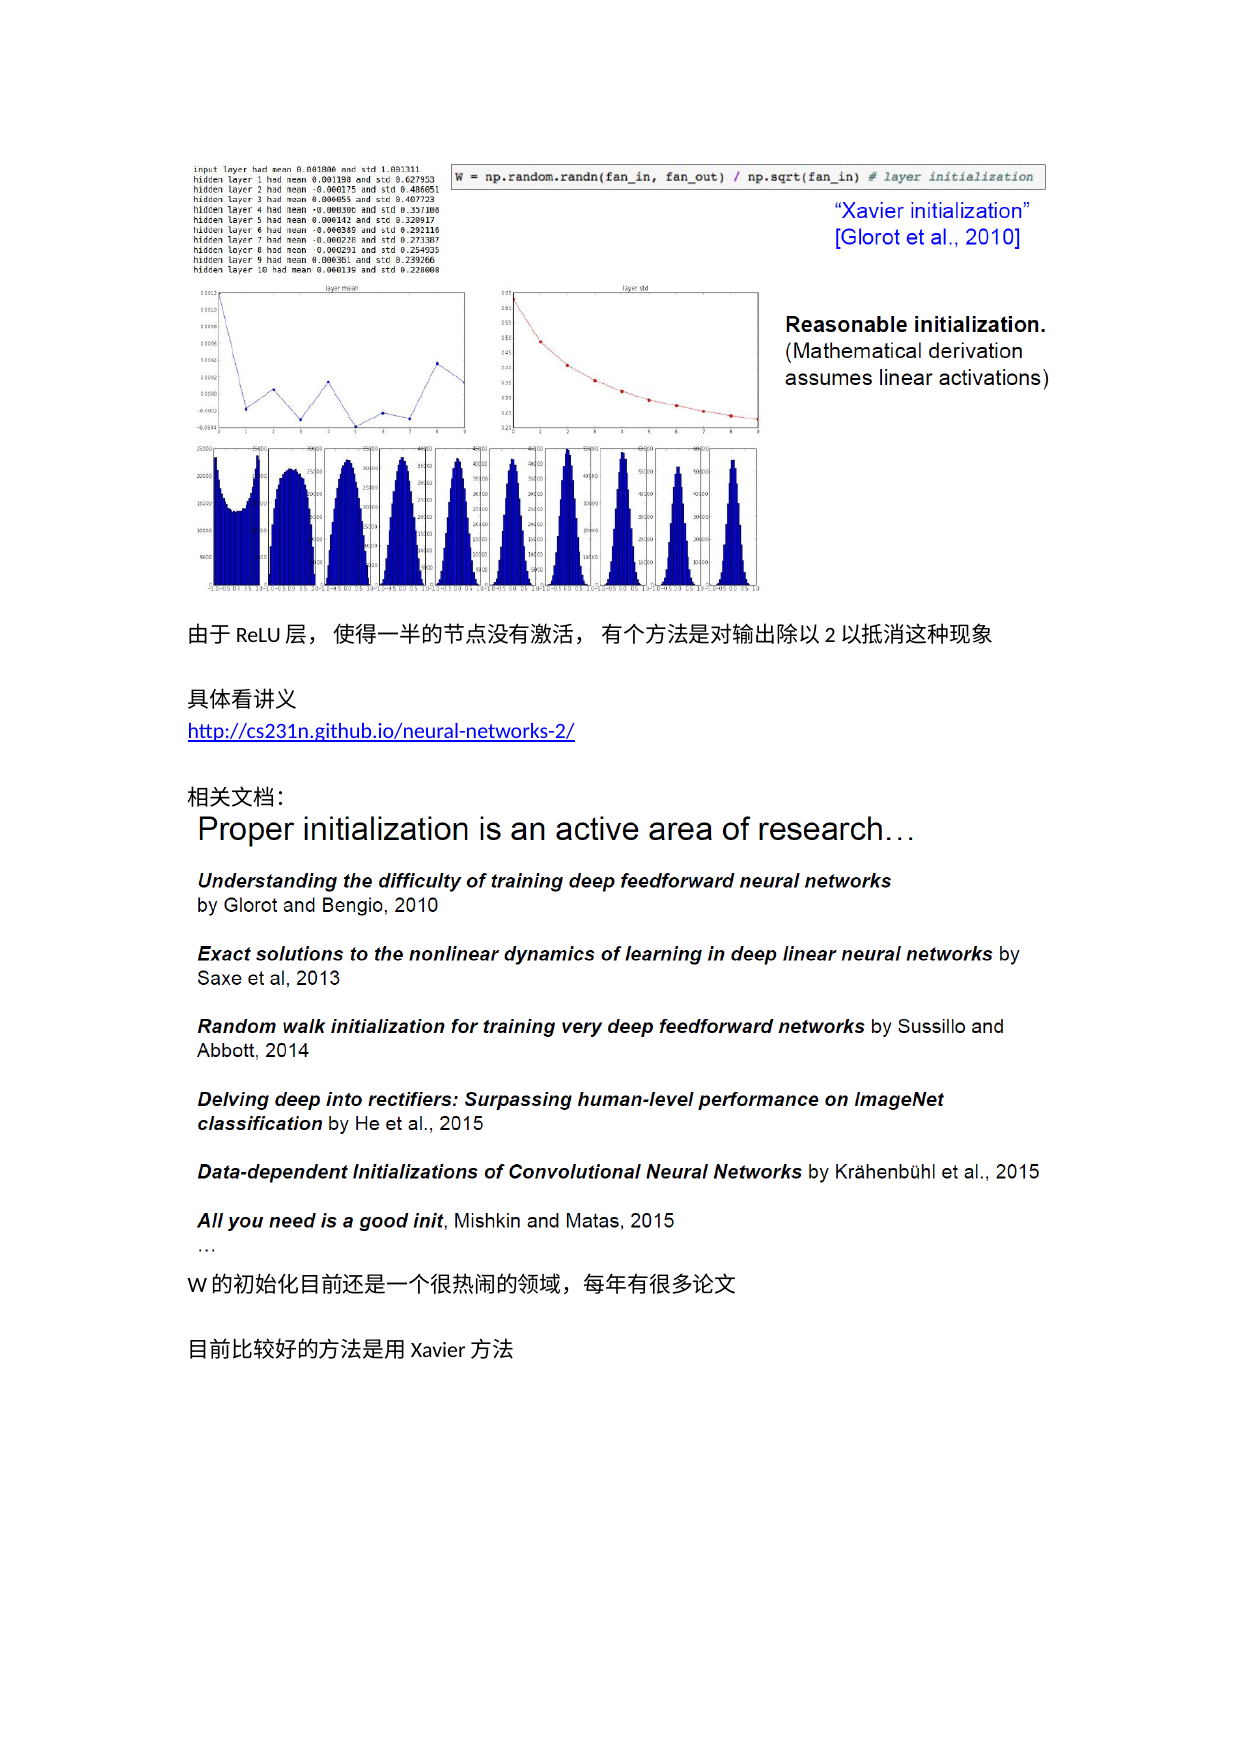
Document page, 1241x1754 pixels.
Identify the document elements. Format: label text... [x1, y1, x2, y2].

text 由于ReLU层， 使得一半的节点没有激活， 有个方法是对输出除以2以抵消这种现象 [187, 617, 1053, 649]
text 目前比较好的方法是用Xavier方法 [187, 1332, 1053, 1364]
picture [187, 162, 1053, 594]
text W的初始化目前还是一个很热闹的领域，每年有很多论文 [187, 1267, 1053, 1299]
text 具体看讲义 [187, 682, 1053, 714]
text http://cs231n.github.io/neural-networks-2/ [187, 714, 1053, 747]
text 相关文档： [187, 779, 1053, 812]
picture [187, 812, 1053, 1257]
